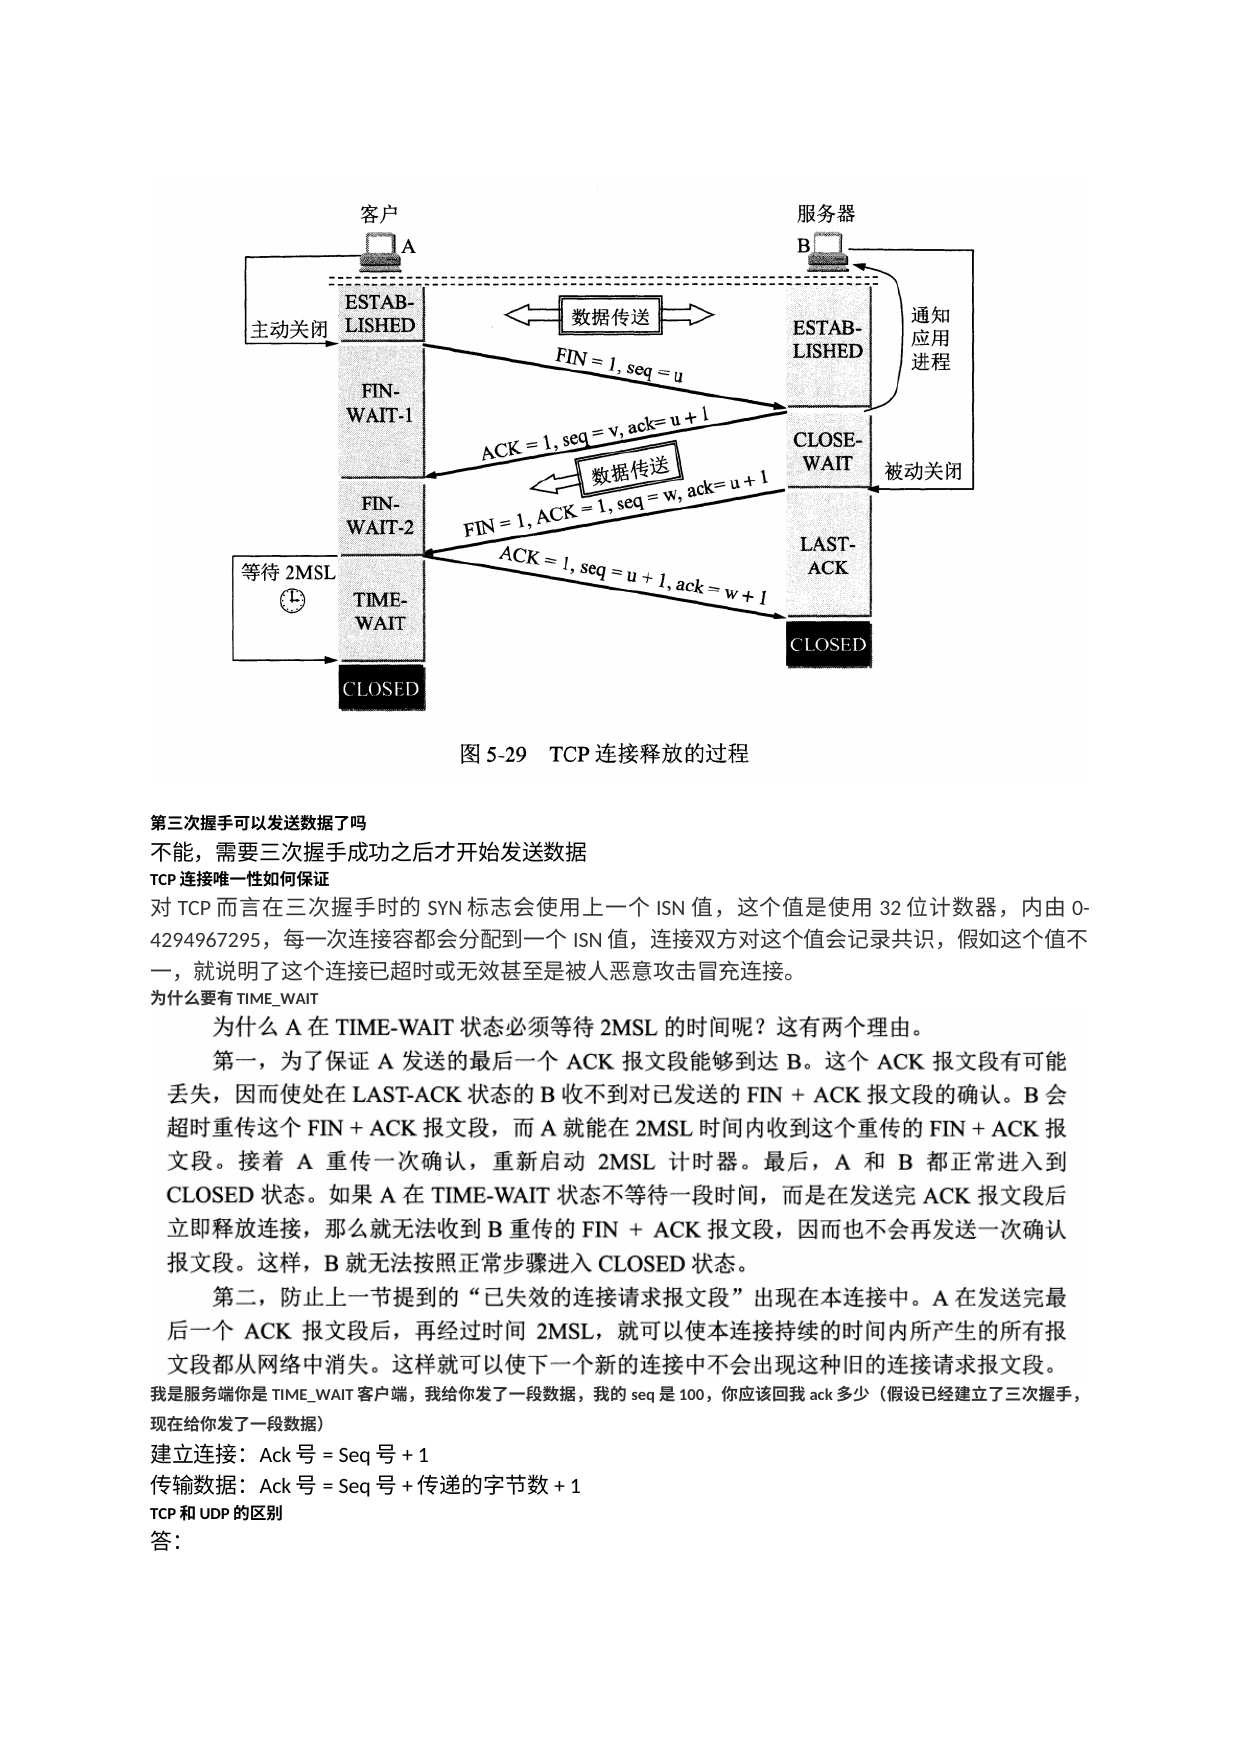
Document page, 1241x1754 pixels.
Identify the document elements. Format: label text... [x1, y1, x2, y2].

text 传输数据：Ack号 = Seq号 + 传递的字节数 + 1 [150, 1468, 1090, 1500]
text TCP和UDP的区别 [150, 1500, 1090, 1524]
text TCP连接唯一性如何保证 [150, 866, 1090, 890]
picture [150, 177, 1091, 784]
text 答： [150, 1524, 1090, 1556]
text 建立连接：Ack号 = Seq号 + 1 [150, 1437, 1090, 1468]
text 为什么要有TIME_WAIT [150, 985, 1090, 1009]
text 对TCP而言在三次握手时的SYN标志会使用上一个ISN值，这个值是使用32位计数器，内由0-4294967295，每一次连接容都会分配到一个ISN值，连接双方对这个值会记录共识，假如这个值不一，就说明了这个连接已超时或无效甚至是被人恶意攻击冒充连接。 [150, 890, 1090, 985]
picture [150, 1009, 1091, 1381]
text 第三次握手可以发送数据了吗 [150, 810, 1090, 834]
text 不能，需要三次握手成功之后才开始发送数据 [150, 834, 1090, 866]
text 我是服务端你是TIME_WAIT客户端，我给你发了一段数据，我的seq是100，你应该回我ack多少（假设已经建立了三次握手，现在给你发了一段数据） [150, 1381, 1090, 1437]
